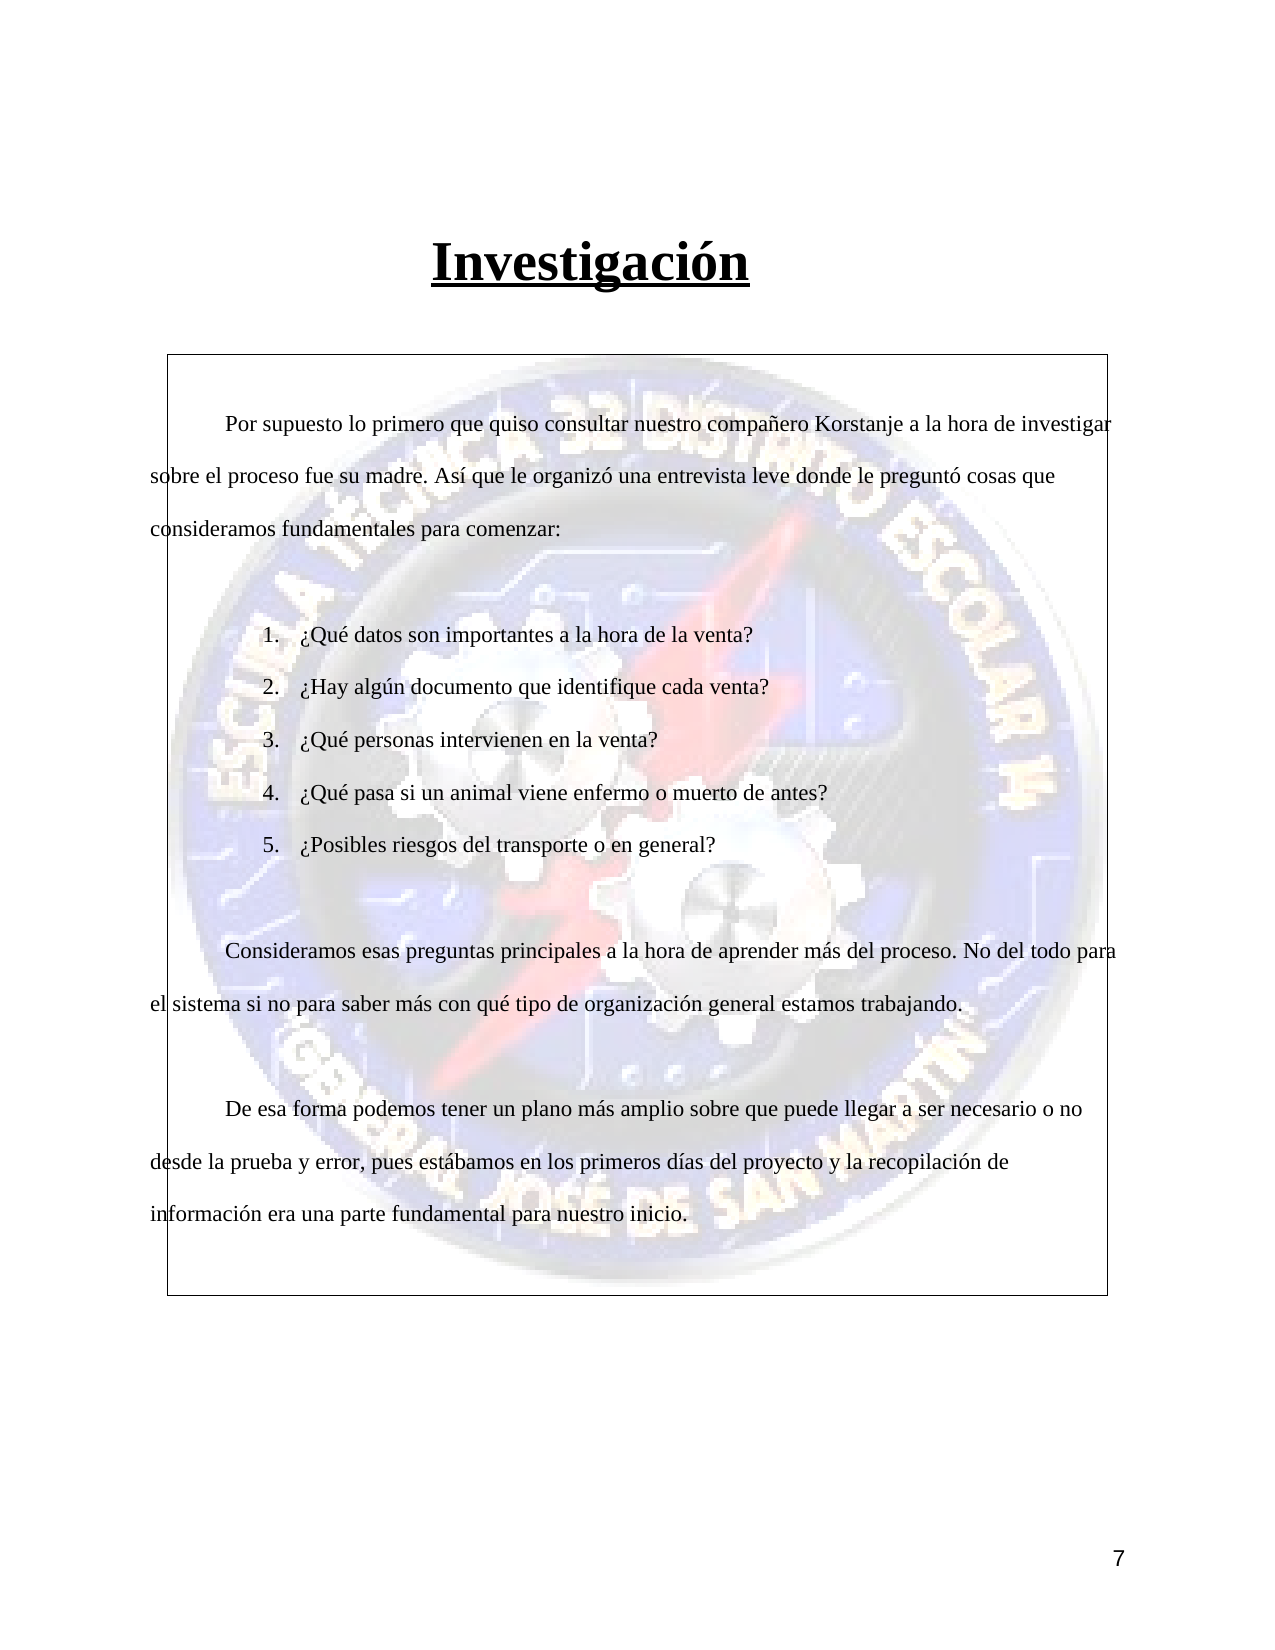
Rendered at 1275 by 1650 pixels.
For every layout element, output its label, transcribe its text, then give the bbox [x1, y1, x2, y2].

text Consideramos esas preguntas principales a la hora de aprender más del proceso. No del todo para el sistema si no para saber más con qué tipo de organización general estamos trabajando. [150, 937, 1125, 1016]
list ¿Qué datos son importantes a la hora de la venta? [262, 621, 1125, 647]
text Por supuesto lo primero que quiso consultar nuestro compañero Korstanje a la hora de investigar sobre el proceso fue su madre. Así que le organizó una entrevista leve donde le preguntó cosas que consideramos fundamentales para comenzar: [150, 410, 1125, 542]
list ¿Hay algún documento que identifique cada venta? [262, 673, 1125, 700]
text Investigación [375, 228, 1125, 292]
list ¿Qué personas intervienen en la venta? [262, 726, 1125, 752]
text De esa forma podemos tener un plano más amplio sobre que puede llegar a ser necesario o no desde la prueba y error, pues estábamos en los primeros días del proyecto y la recopilación de información era una parte fundamental para nuestro inicio. [150, 1095, 1125, 1227]
list ¿Posibles riesgos del transporte o en general? [262, 831, 1125, 858]
list ¿Qué pasa si un animal viene enfermo o muerto de antes? [262, 779, 1125, 805]
